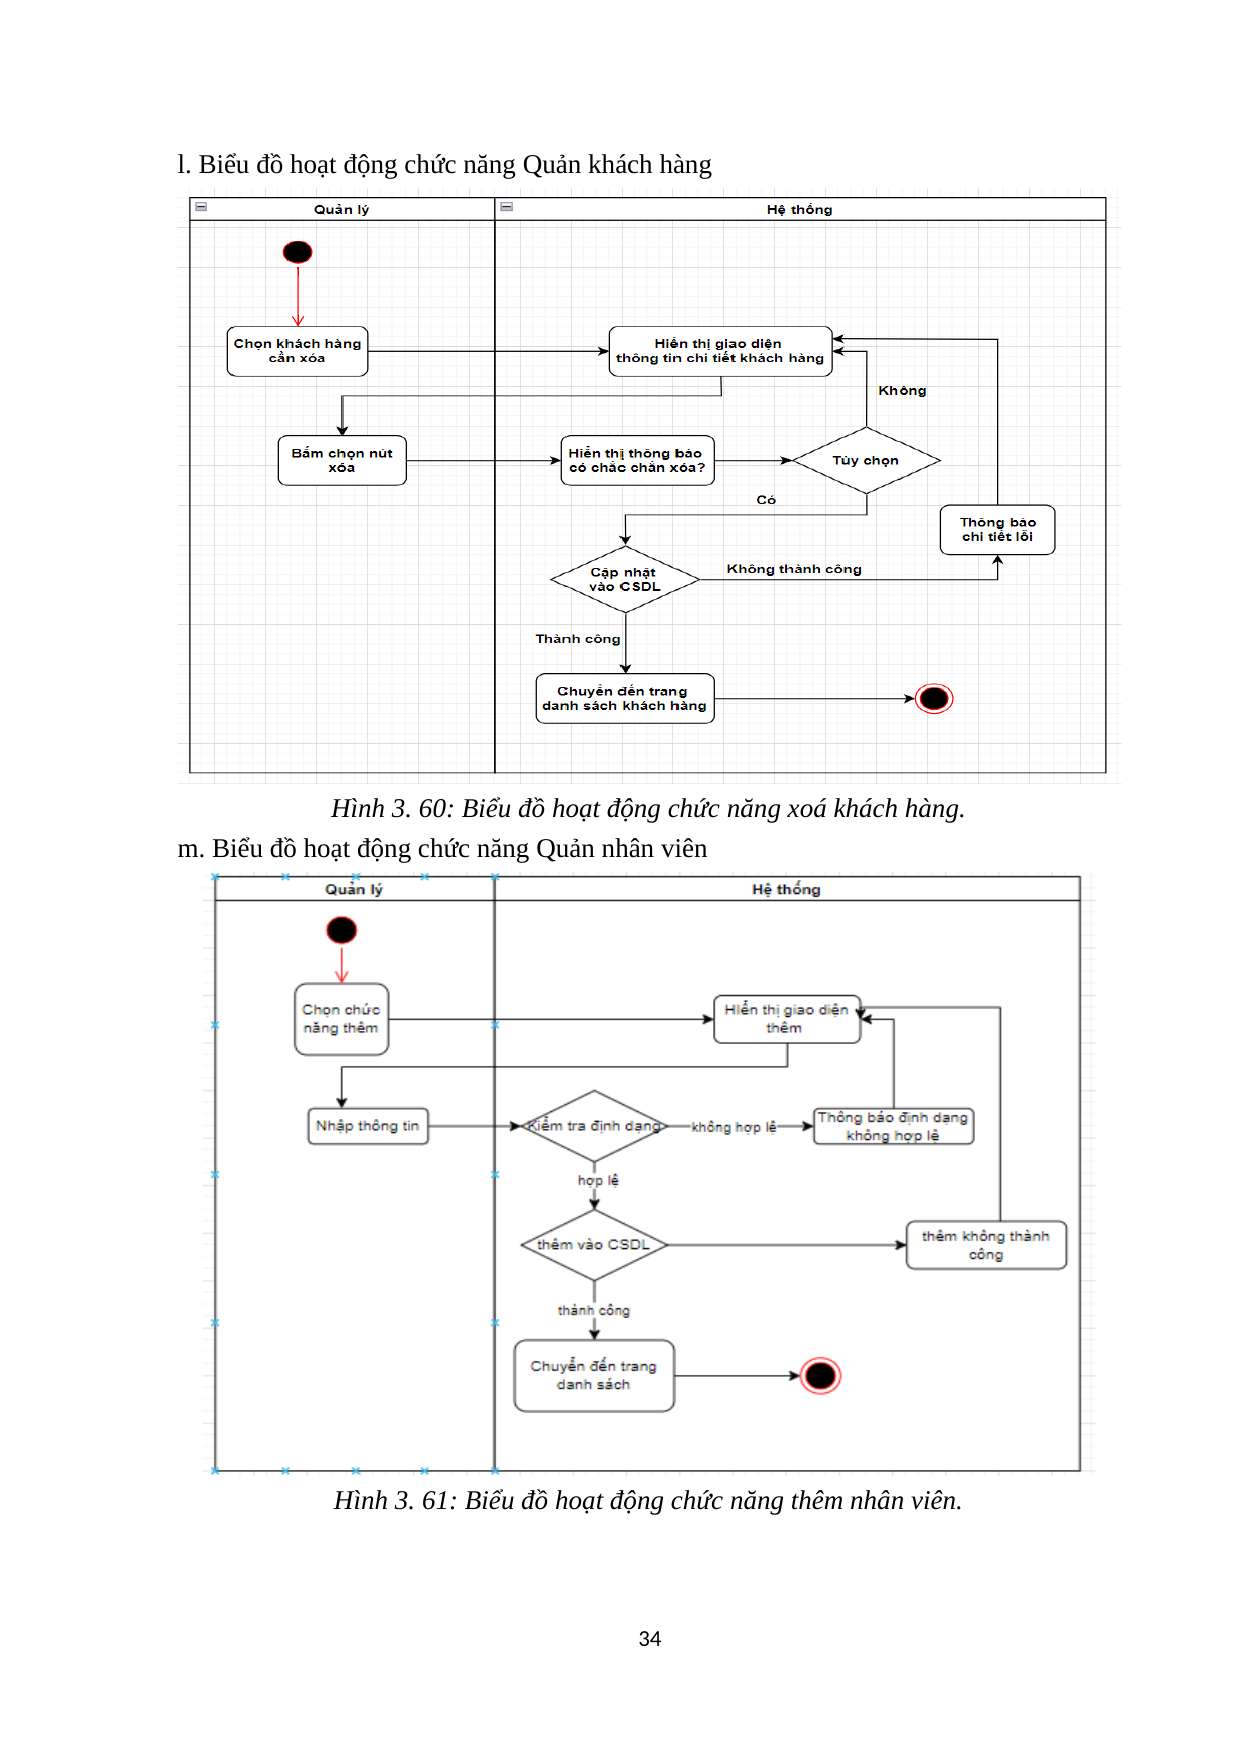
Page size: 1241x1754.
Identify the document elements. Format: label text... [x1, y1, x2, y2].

picture [202, 872, 1097, 1476]
picture [177, 188, 1122, 784]
subtitle m. Biểu đồ hoạt động chức năng Quản nhân viên [177, 832, 1122, 863]
subtitle l. Biểu đồ hoạt động chức năng Quản khách hàng [177, 148, 1122, 179]
